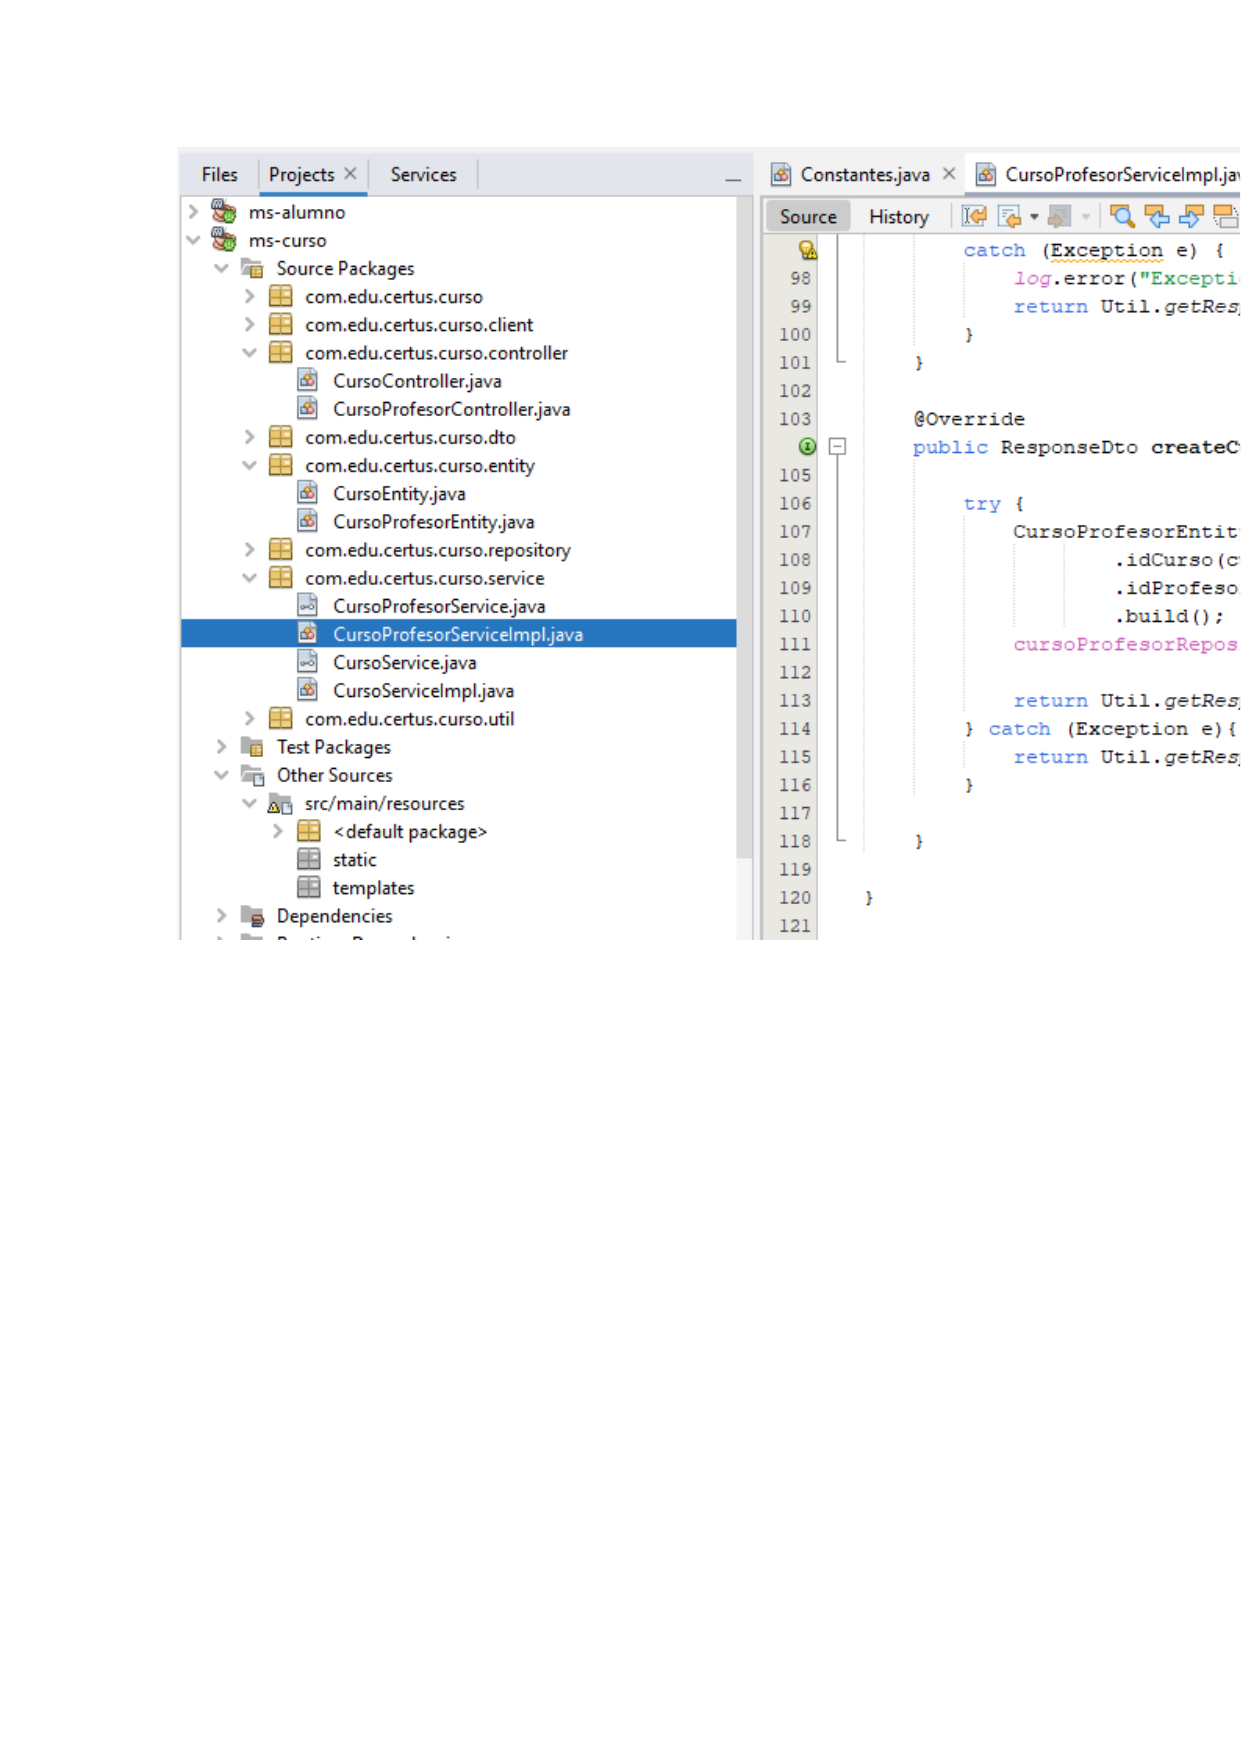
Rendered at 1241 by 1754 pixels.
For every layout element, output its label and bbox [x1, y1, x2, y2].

picture [177, 147, 1241, 940]
